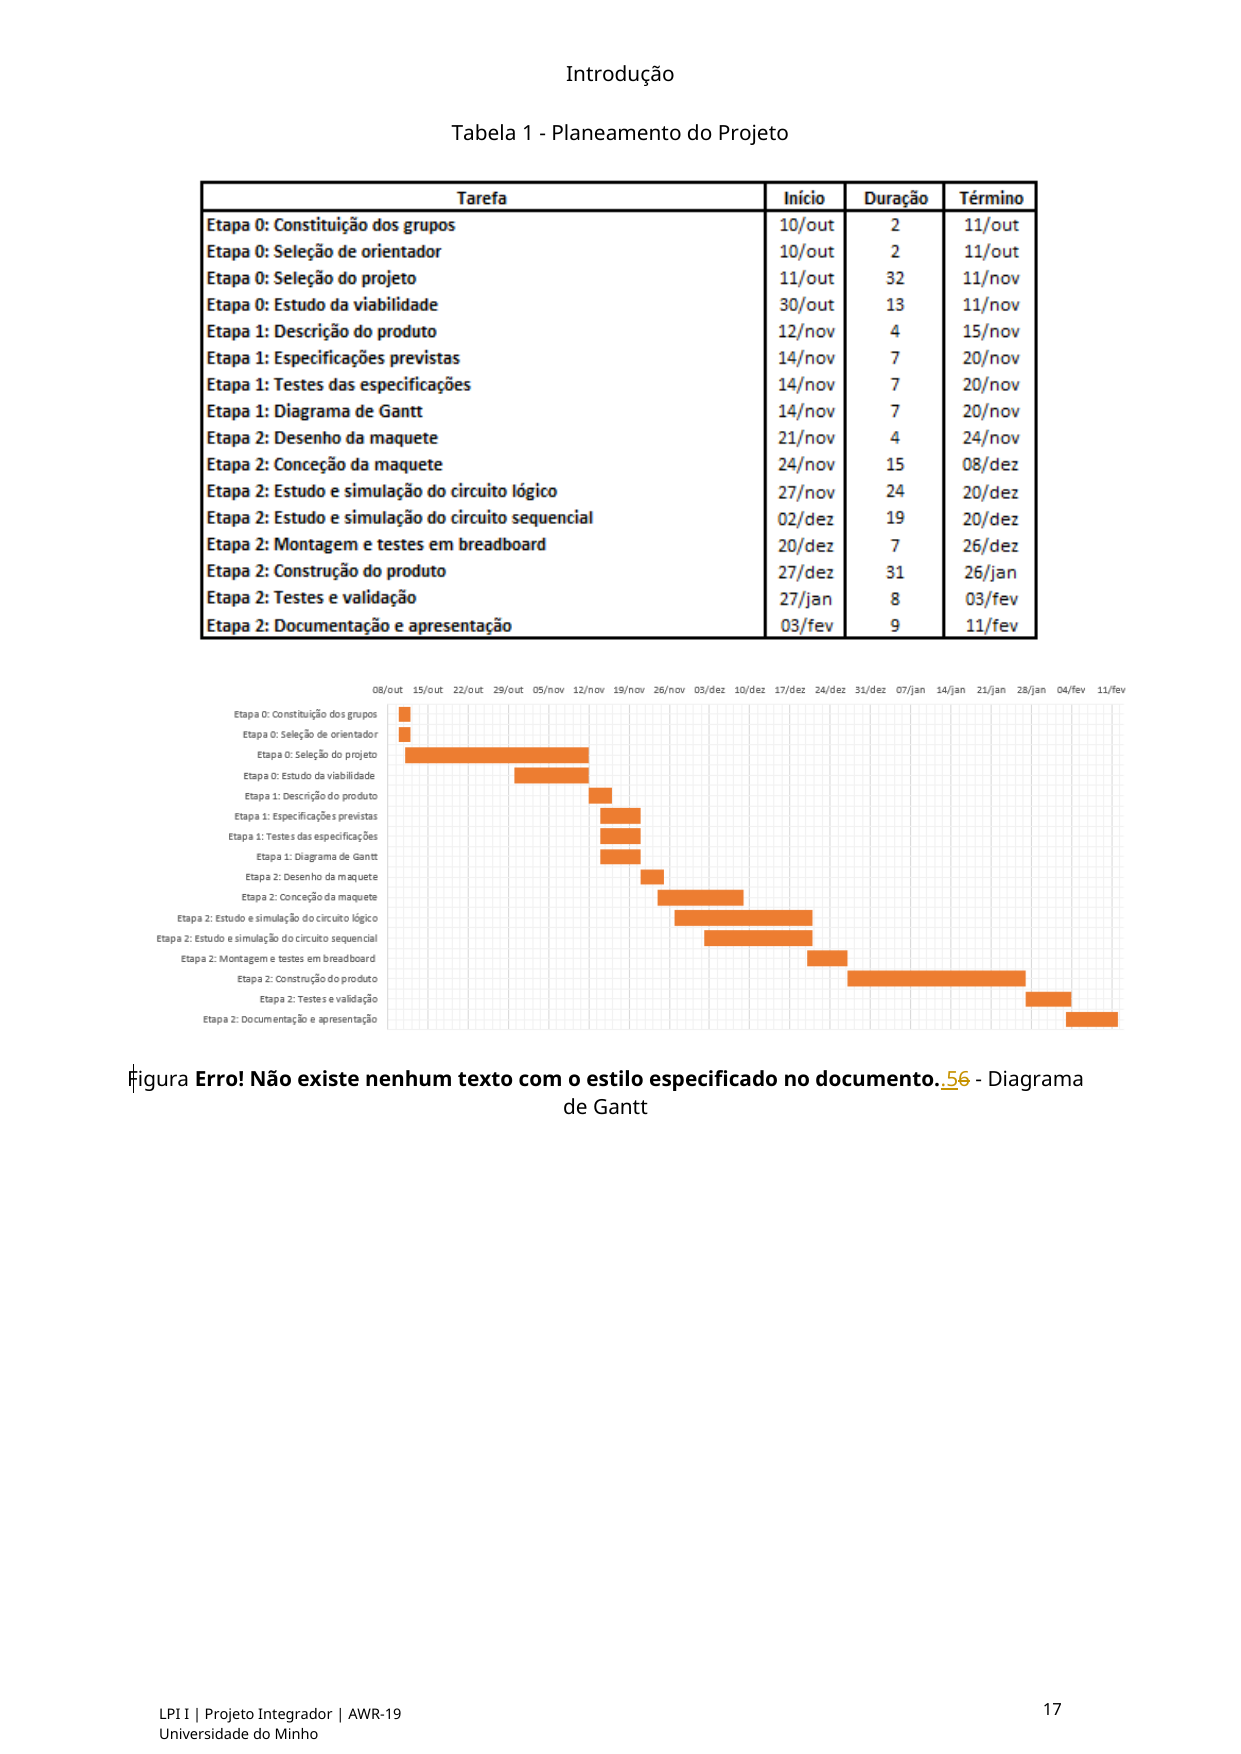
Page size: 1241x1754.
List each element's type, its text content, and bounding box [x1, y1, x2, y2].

text Tabela 1 - Planeamento do Projeto [148, 118, 1092, 147]
text Figura Erro! Não existe nenhum texto com o estilo especificado no documento. - Diagrama de Gantt [118, 1064, 1092, 1121]
